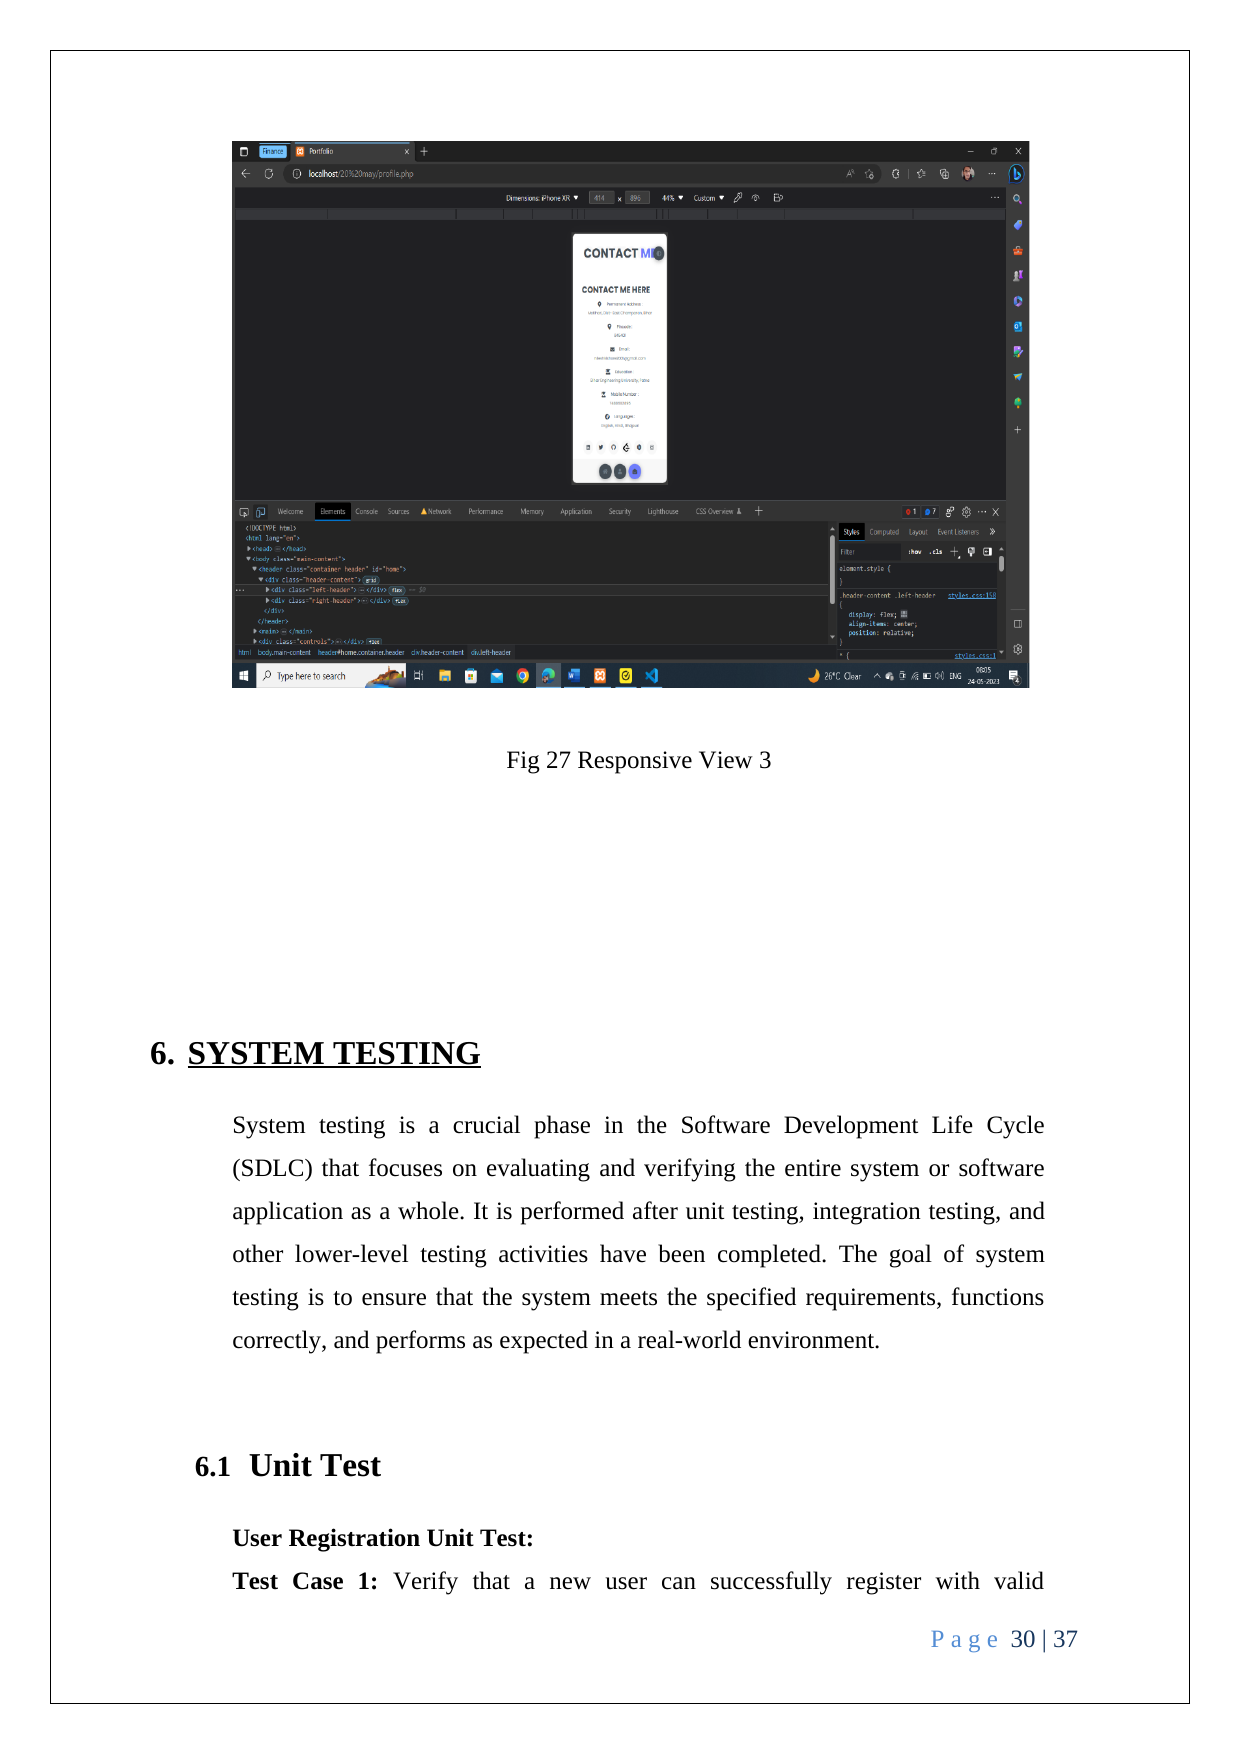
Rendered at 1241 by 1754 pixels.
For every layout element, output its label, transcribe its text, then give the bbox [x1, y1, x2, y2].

text Fig 27 Responsive View 3 [232, 745, 1046, 774]
list Unit Test [194, 1446, 1046, 1484]
text System testing is a crucial phase in the Software Development Life Cycle (SDLC) that focuses on evaluating and verifying the entire system or software application as a whole. It is performed after unit testing, integration testing, and other lower-level testing activities have been completed. The goal of system testing is to ensure that the system meets the specified requirements, functions correctly, and performs as expected in a real-world environment. [232, 1110, 1046, 1354]
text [232, 1566, 1046, 1594]
text User Registration Unit Test: [232, 1523, 1046, 1551]
list SYSTEM TESTING [150, 1033, 1046, 1071]
picture [232, 141, 1030, 688]
